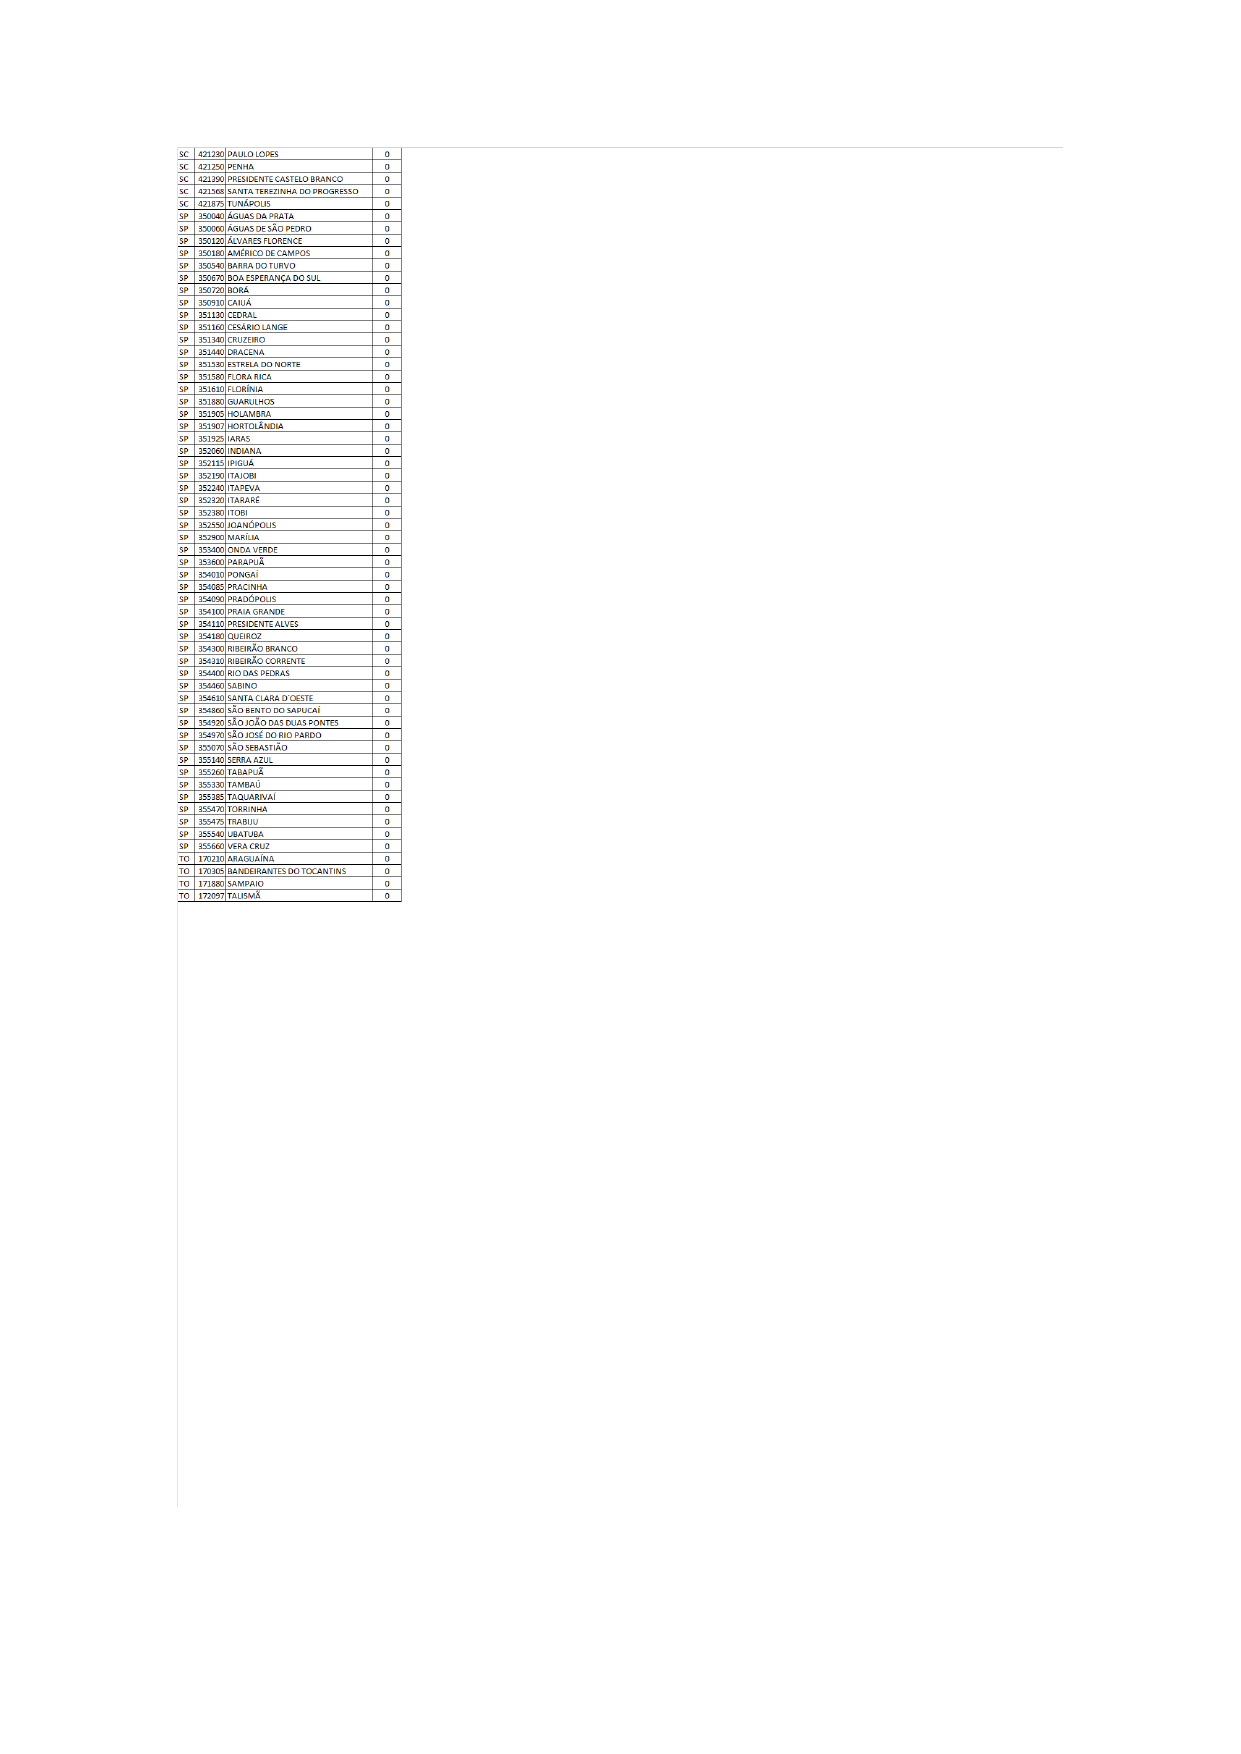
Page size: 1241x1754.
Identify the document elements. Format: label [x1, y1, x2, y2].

picture [177, 147, 1063, 1507]
